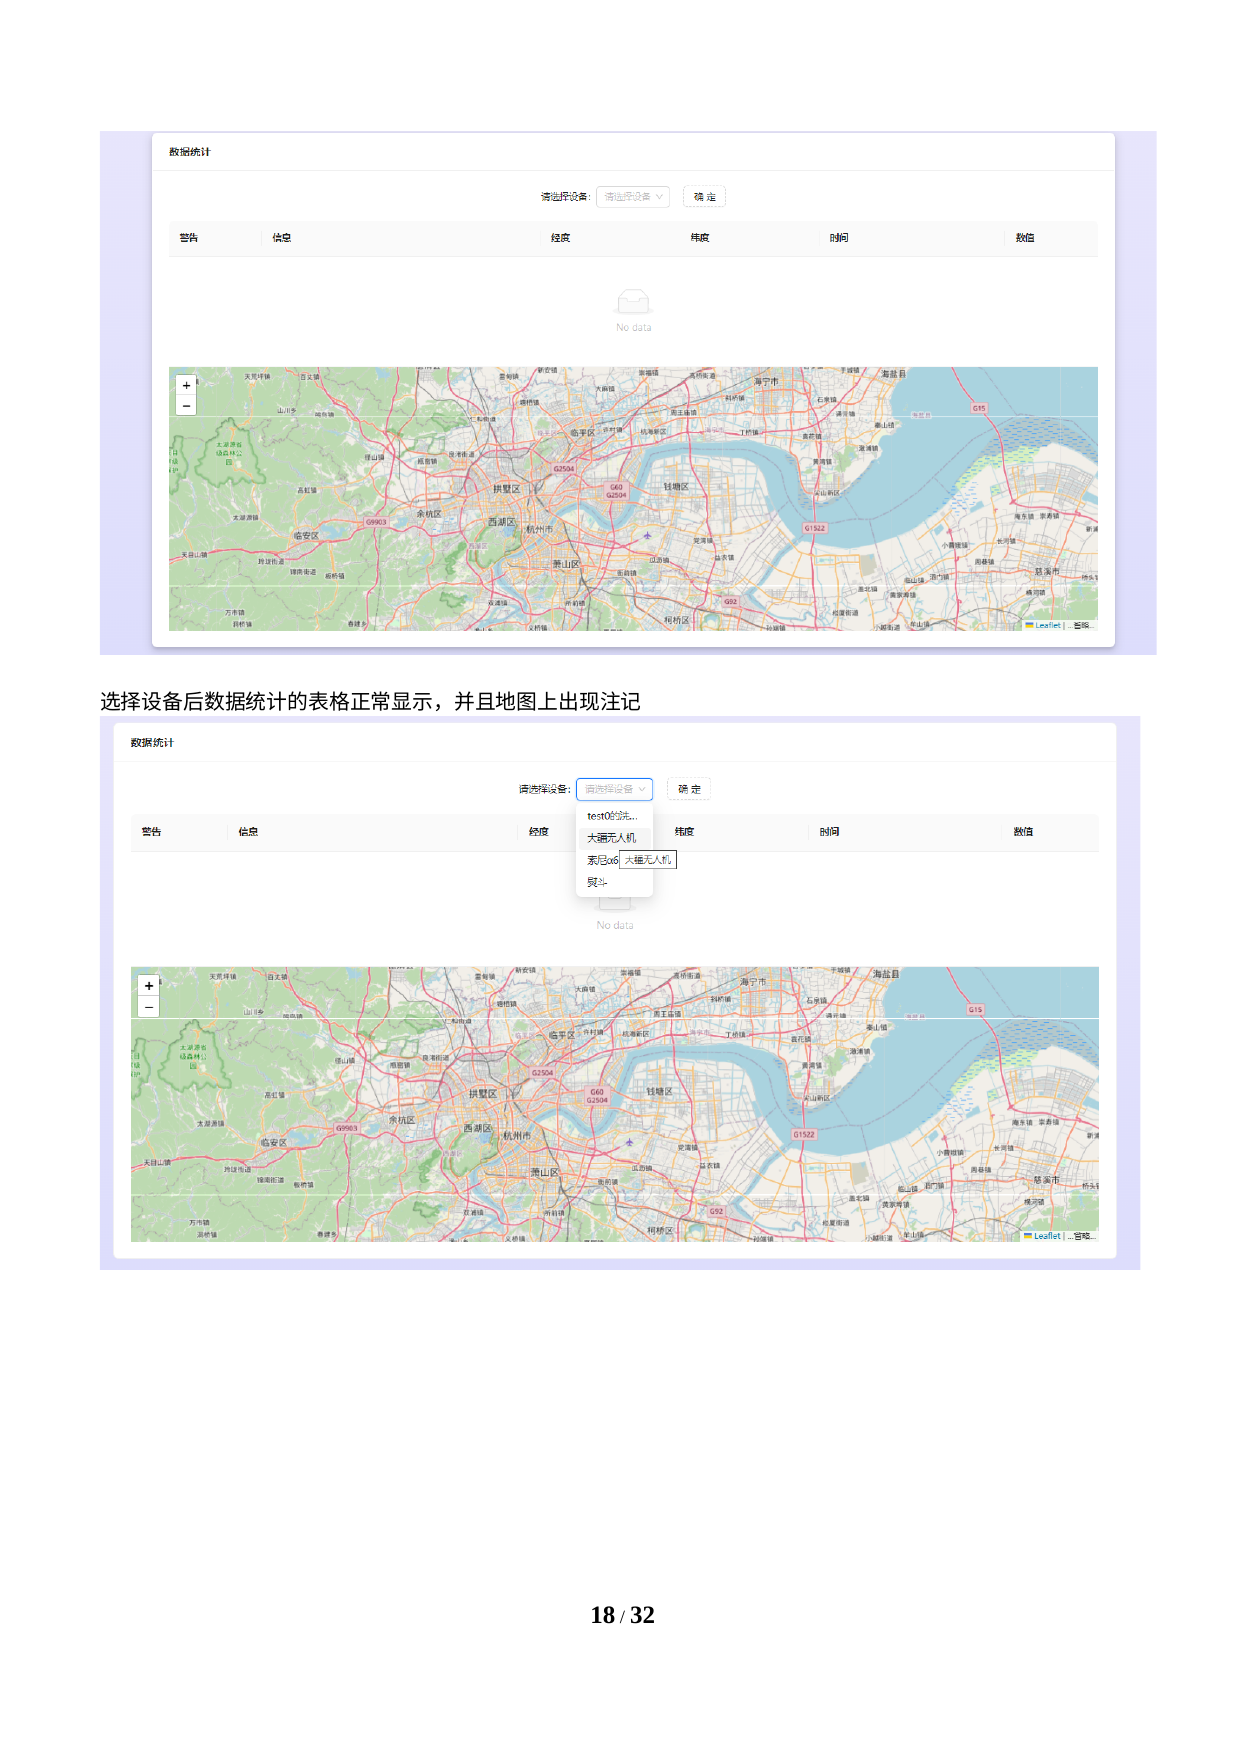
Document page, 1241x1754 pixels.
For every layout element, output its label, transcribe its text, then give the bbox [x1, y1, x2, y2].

picture [99, 131, 1157, 655]
picture [99, 716, 1141, 1270]
text 选择设备后数据统计的表格正常显示，并且地图上出现注记 [100, 684, 1140, 716]
